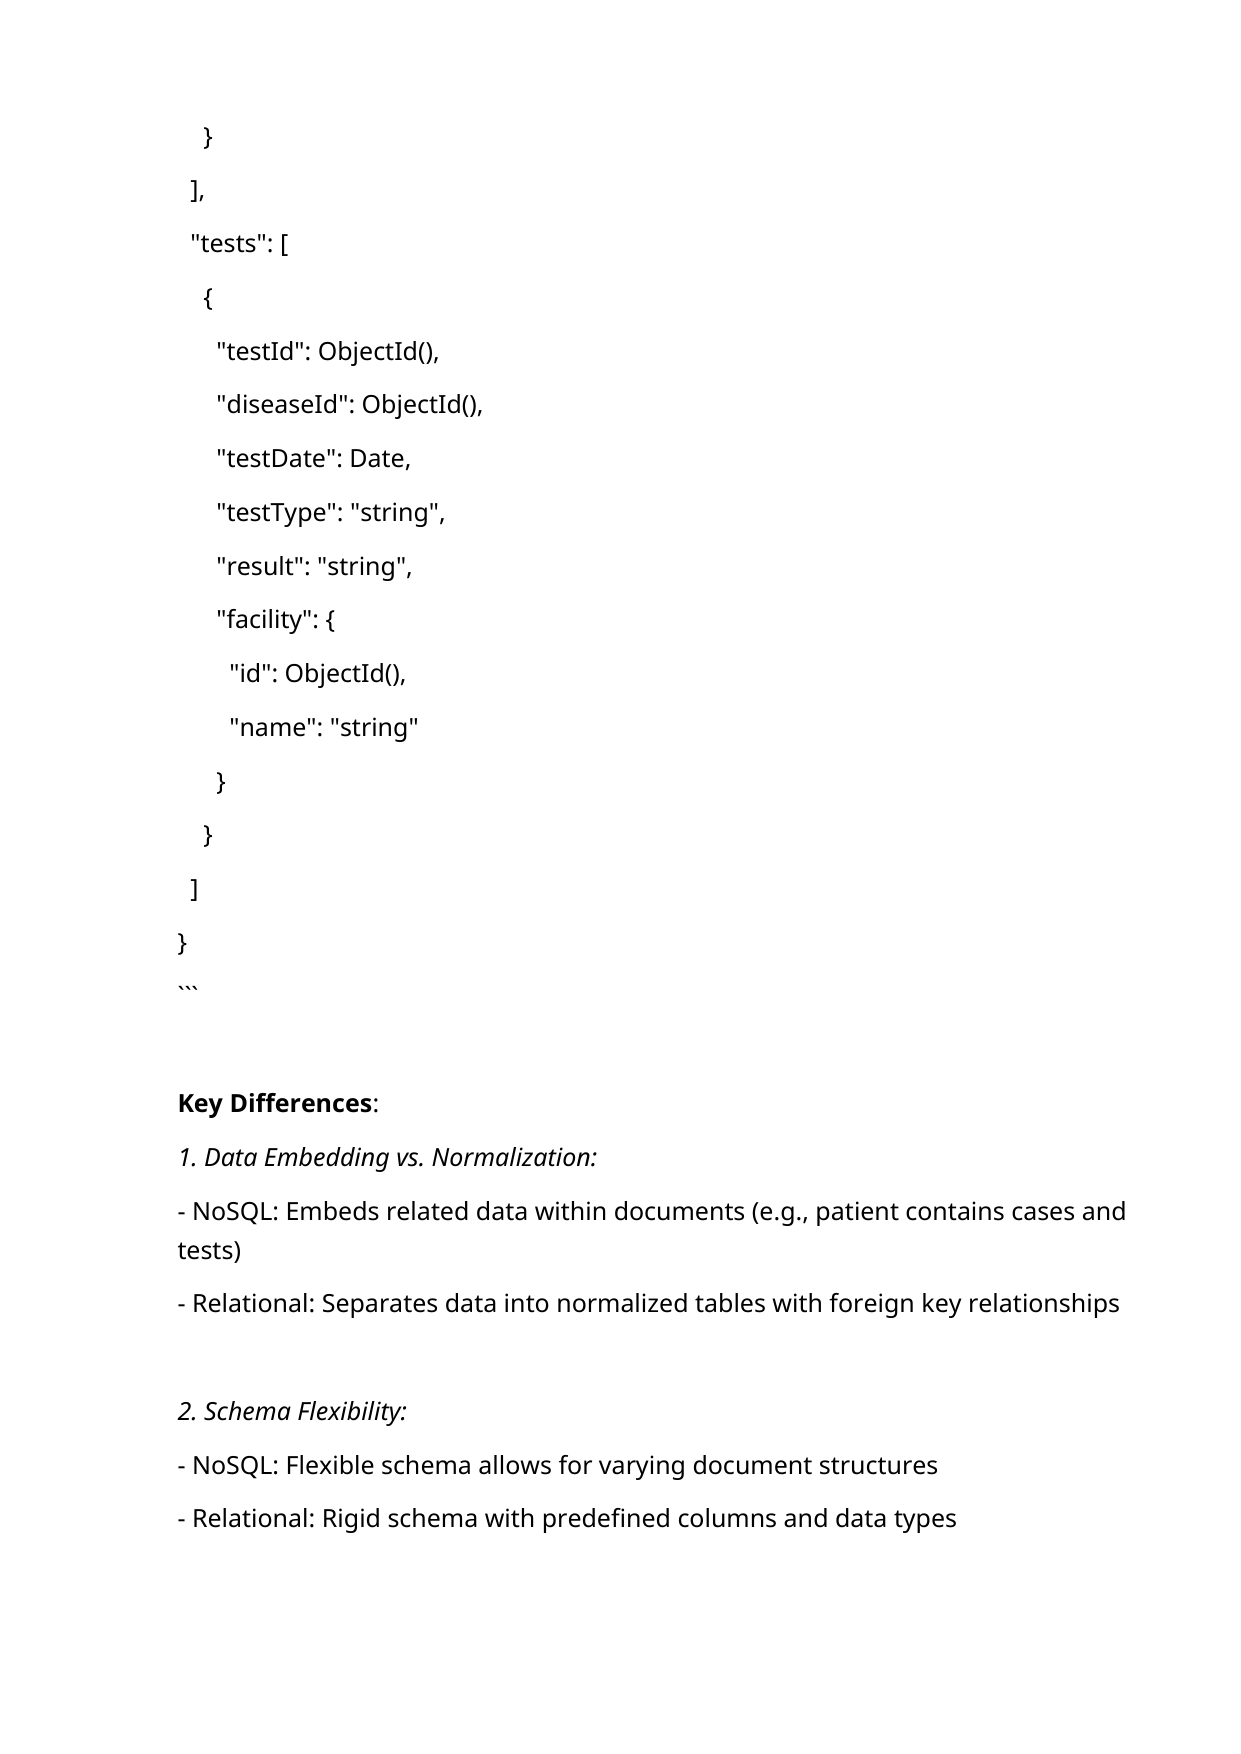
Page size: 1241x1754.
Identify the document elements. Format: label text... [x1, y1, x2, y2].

text { [177, 279, 1152, 313]
text "testType": "string", [177, 494, 1152, 528]
text 2. Schema Flexibility: [177, 1393, 1152, 1428]
text "facility": { [177, 602, 1152, 636]
text } [177, 817, 1152, 851]
text "id": ObjectId(), [177, 656, 1152, 690]
text "name": "string" [177, 709, 1152, 743]
text - Relational: Separates data into normalized tables with foreign key relationships [177, 1286, 1152, 1320]
text } [177, 924, 1152, 958]
text } [177, 763, 1152, 797]
text - Relational: Rigid schema with predefined columns and data types [177, 1501, 1152, 1535]
text Key Differences: [177, 1086, 1152, 1120]
text ] [177, 871, 1152, 905]
text - NoSQL: Flexible schema allows for varying document structures [177, 1447, 1152, 1481]
text - NoSQL: Embeds related data within documents (e.g., patient contains cases and tests) [177, 1193, 1152, 1266]
text 1. Data Embedding vs. Normalization: [177, 1139, 1152, 1173]
text "diseaseId": ObjectId(), [177, 387, 1152, 421]
text ``` [177, 978, 1152, 1012]
text "testDate": Date, [177, 441, 1152, 475]
text "result": "string", [177, 548, 1152, 582]
text "tests": [ [177, 226, 1152, 260]
text } [177, 118, 1152, 152]
text "testId": ObjectId(), [177, 333, 1152, 367]
text ], [177, 172, 1152, 206]
